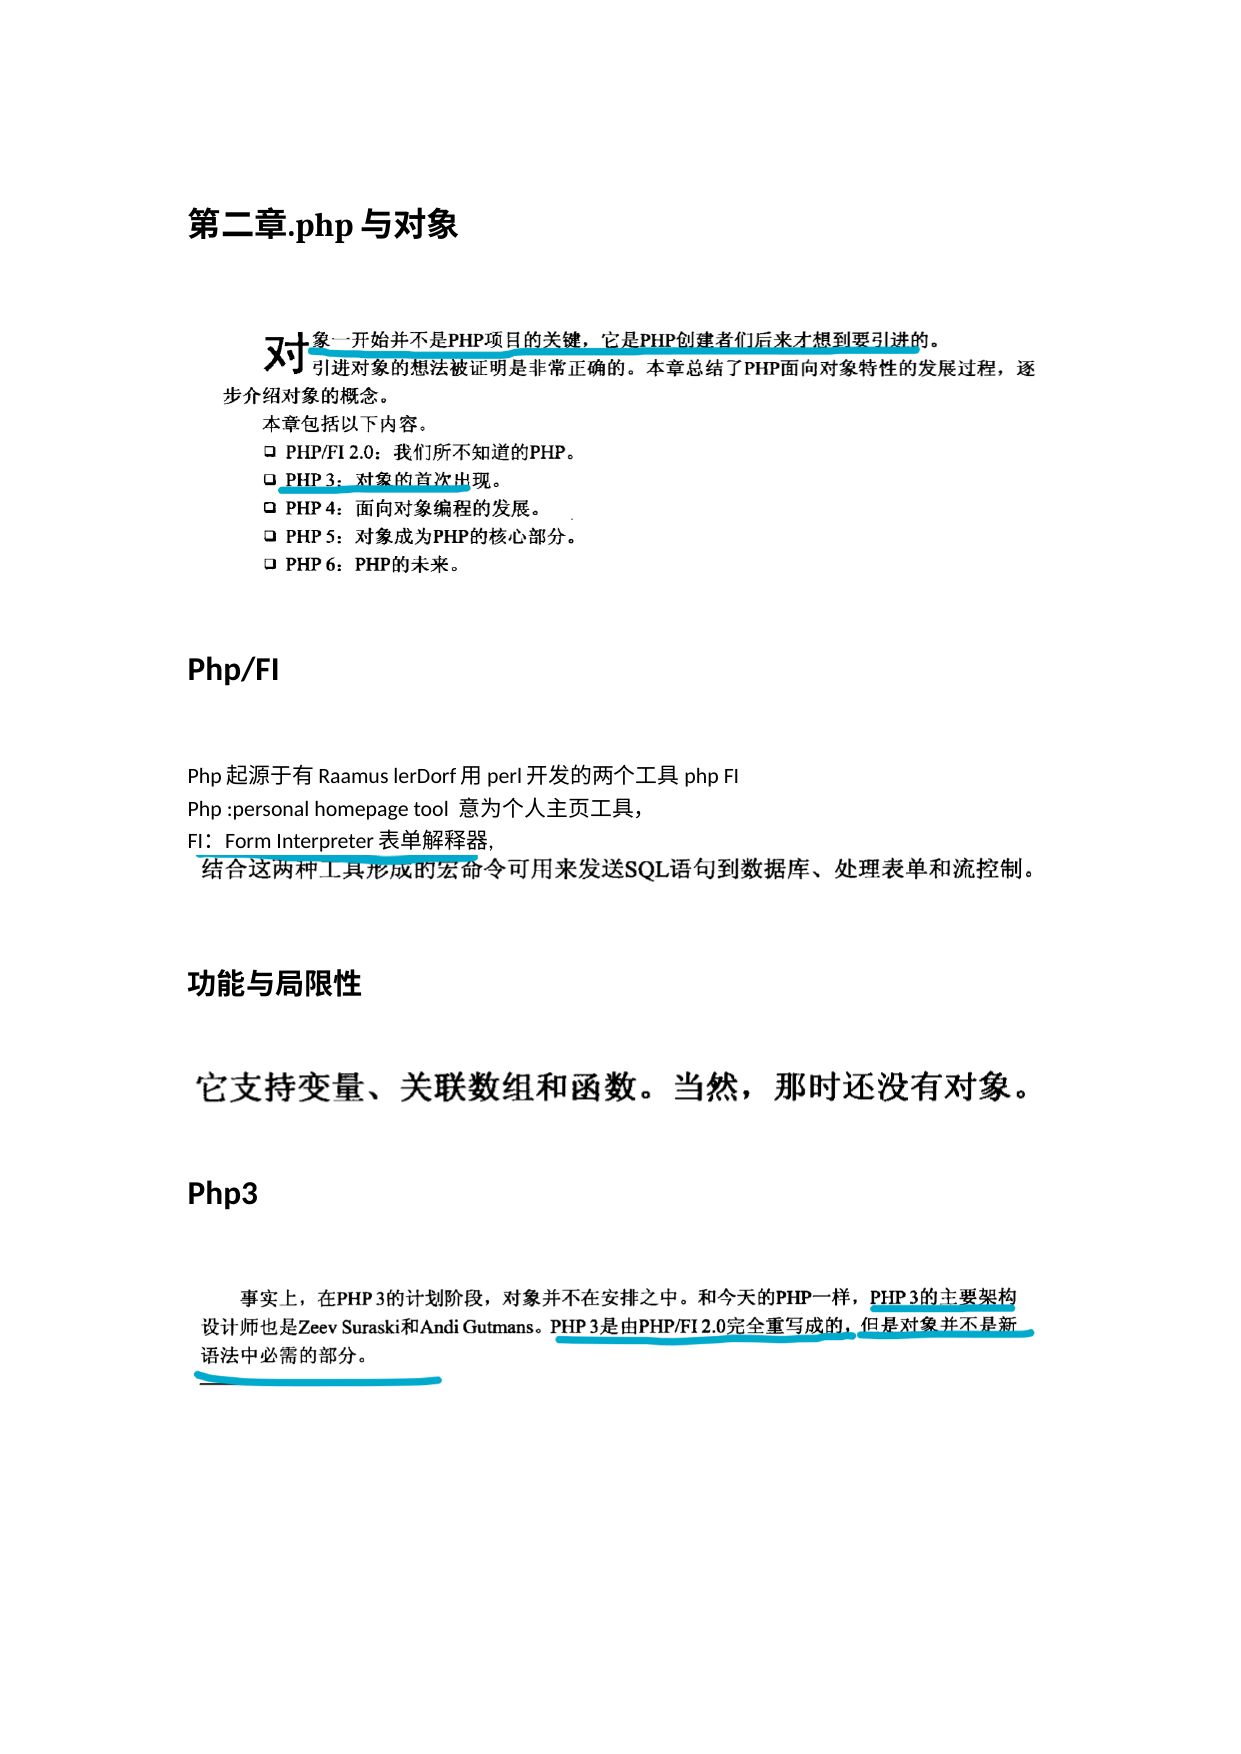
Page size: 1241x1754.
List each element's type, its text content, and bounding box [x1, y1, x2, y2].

subtitle 第二章.php与对象 [187, 189, 1053, 254]
subtitle 功能与局限性 [187, 949, 1053, 1014]
subtitle Php3 [187, 1160, 1053, 1225]
text Php起源于有Raamus lerDorf用perl开发的两个工具 php FI [187, 758, 1053, 790]
subtitle Php/FI [187, 636, 1053, 701]
picture [187, 855, 1053, 889]
picture [187, 1282, 1053, 1388]
text Php :personal homepage tool 意为个人主页工具， [187, 790, 1053, 823]
picture [187, 316, 1053, 581]
picture [187, 1068, 1053, 1113]
text FI：Form Interpreter 表单解释器, [187, 823, 1053, 855]
